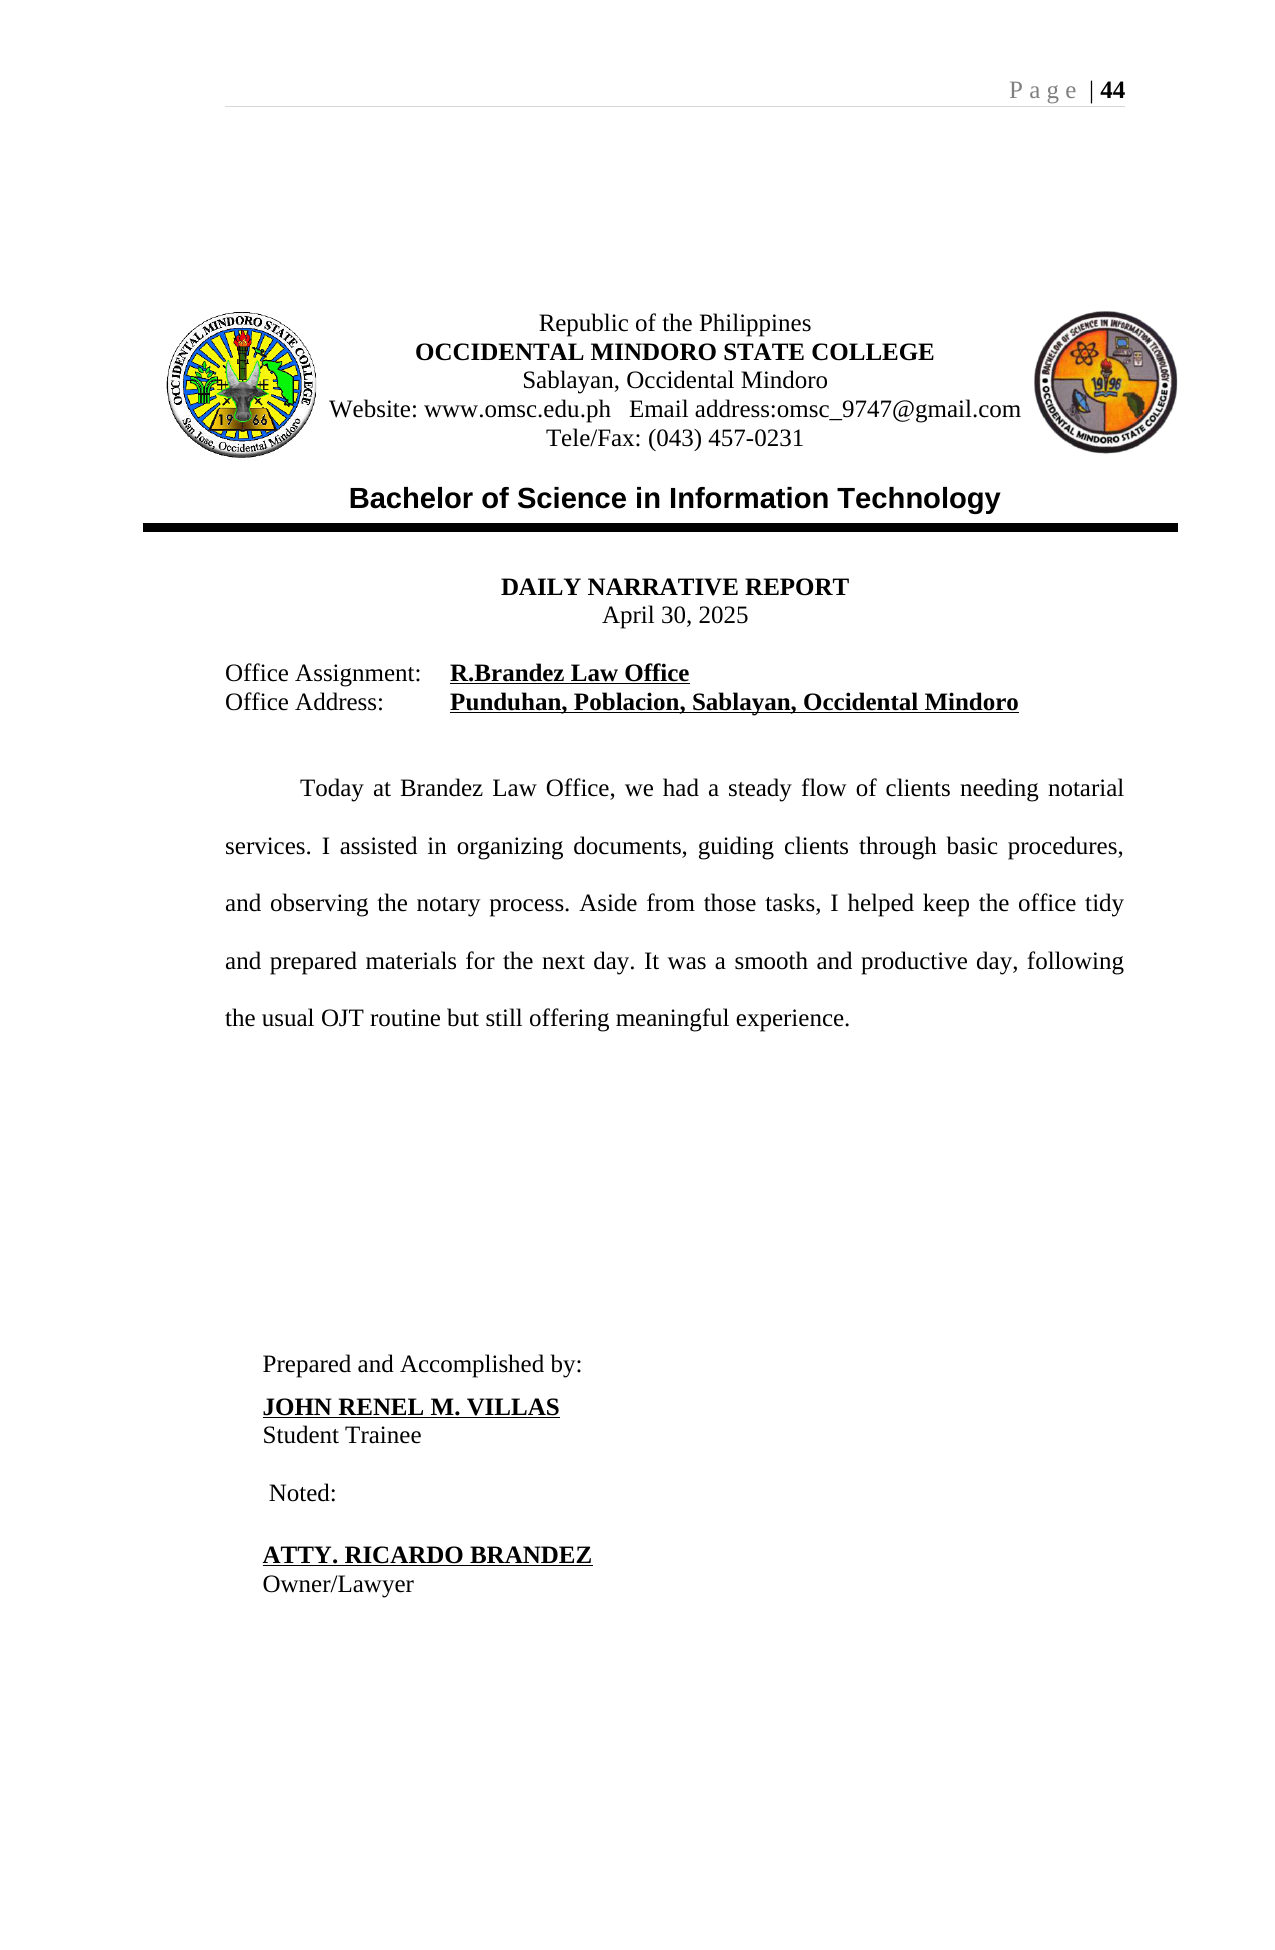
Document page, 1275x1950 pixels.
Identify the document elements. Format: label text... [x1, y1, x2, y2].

text JOHN RENEL M. VILLAS [225, 1392, 1125, 1421]
text Website: www.omsc.edu.ph Email address:omsc_9747@gmail.com [317, 394, 1032, 423]
text Office Address: Punduhan, Poblacion, Sablayan, Occidental Mindoro [225, 687, 1125, 715]
text Student Trainee [225, 1421, 1125, 1449]
picture [166, 312, 317, 458]
text Noted: [225, 1478, 1125, 1507]
text ATTY. RICARDO BRANDEZ [225, 1540, 1125, 1569]
text Sablayan, Occidental Mindoro [317, 366, 1032, 394]
picture [1032, 309, 1183, 457]
text Prepared and Accomplished by: [225, 1349, 1125, 1377]
text Tele/Fax: (043) 457-0231 [317, 423, 1032, 452]
text OCCIDENTAL MINDORO STATE COLLEGE [317, 337, 1032, 366]
text April 30, 2025 [225, 600, 1125, 629]
text Republic of the Philippines [225, 308, 1125, 337]
text Today at Brandez Law Office, we had a steady flow of clients needing notarial services. I assisted in organizing documents, guiding clients through basic procedures, and observing the notary process. Aside from those tasks, I helped keep the office tidy and prepared materials for the next day. It was a smooth and productive day, following the usual OJT routine but still offering meaningful experience. [225, 773, 1125, 1032]
text Owner/Lawyer [225, 1569, 1125, 1597]
text DAILY NARRATIVE REPORT [225, 572, 1125, 600]
text Office Assignment: R.Brandez Law Office [225, 658, 1125, 687]
text Bachelor of Science in Information Technology [225, 481, 1125, 514]
